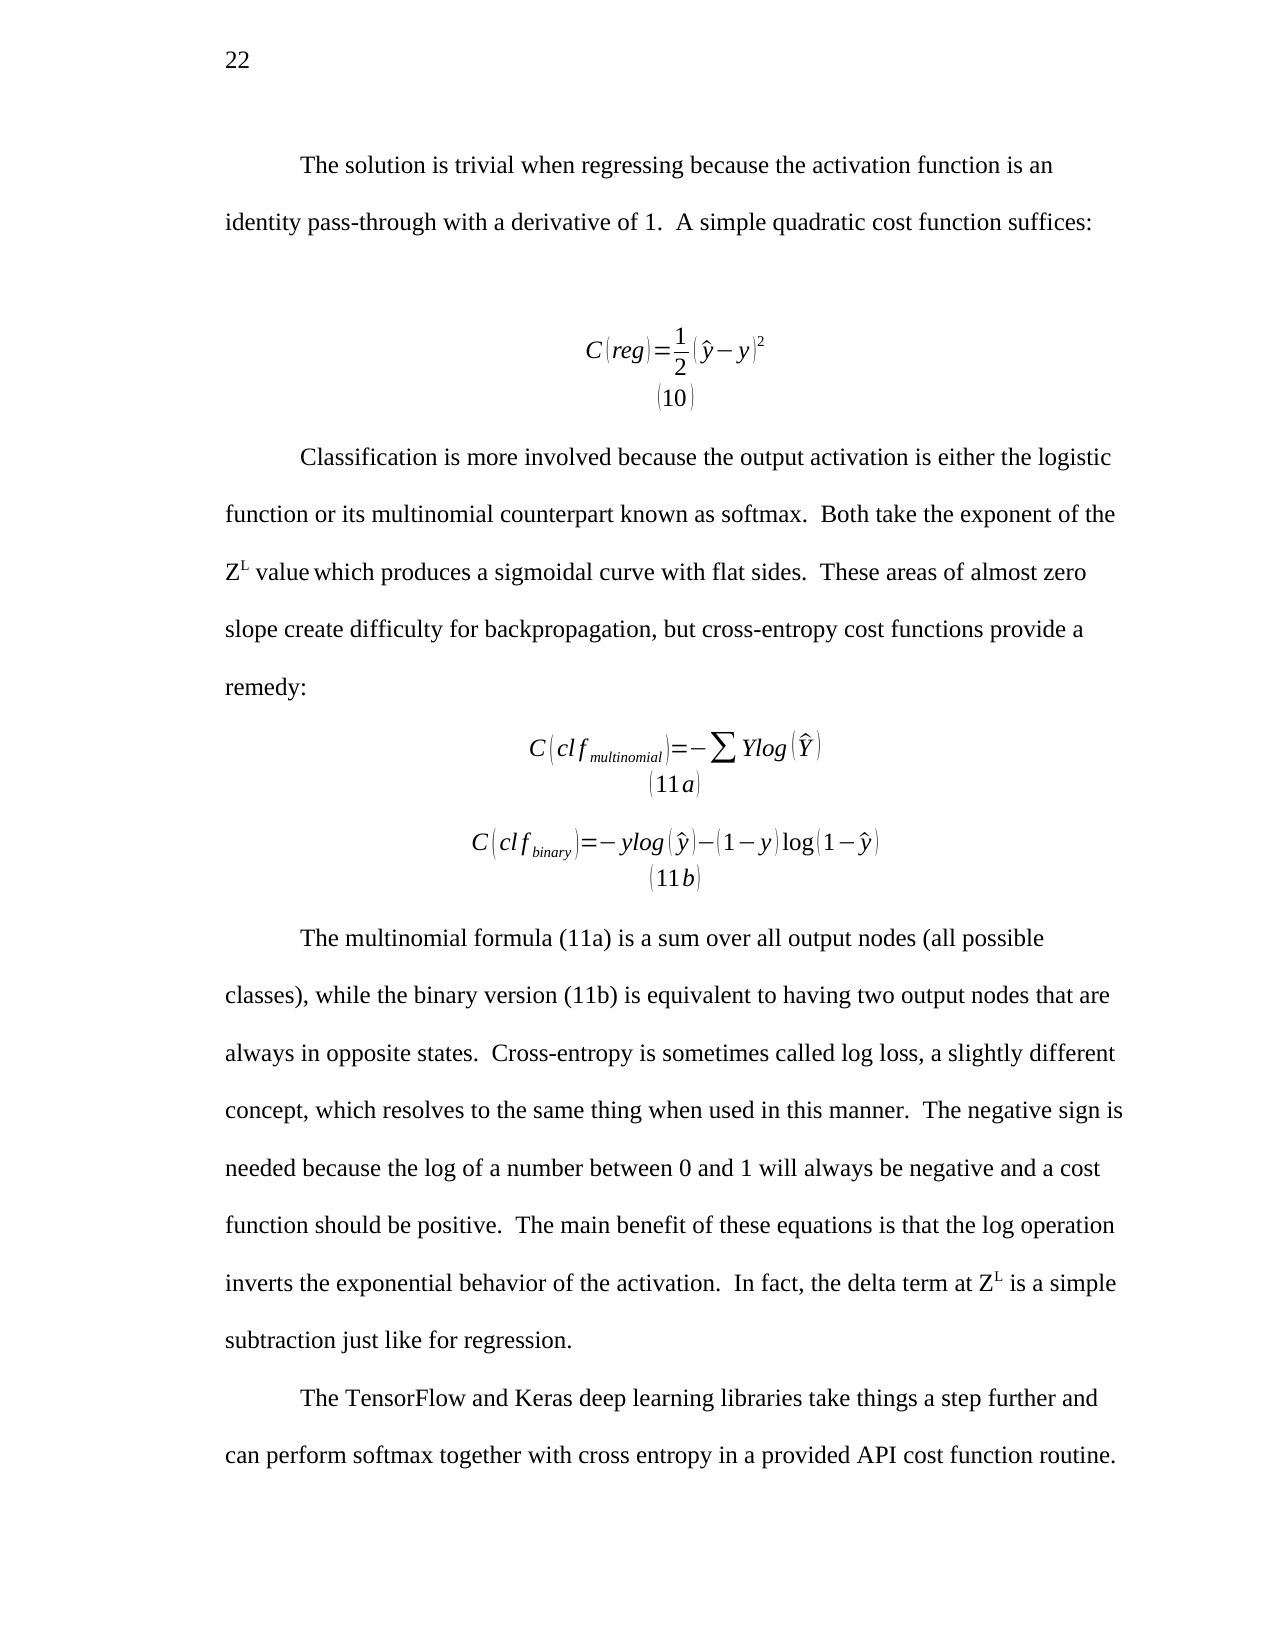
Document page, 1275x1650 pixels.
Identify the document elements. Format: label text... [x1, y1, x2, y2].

text The multinomial formula (11a) is a sum over all output nodes (all possible classes), while the binary version (11b) is equivalent to having two output nodes that are always in opposite states. Cross-entropy is sometimes called log loss, a slightly different concept, which resolves to the same thing when used in this manner. The negative sign is needed because the log of a number between 0 and 1 will always be negative and a cost function should be positive. The main benefit of these equations is that the log operation inverts the exponential behavior of the activation. In fact, the delta term at ZL is a simple subtraction just like for regression. [225, 923, 1125, 1354]
text The solution is trivial when regressing because the activation function is an identity pass-through with a derivative of 1. A simple quadratic cost function suffices: [225, 150, 1125, 236]
text Classification is more involved because the output activation is either the logistic function or its multinomial counterpart known as softmax. Both take the exponent of the ZL value which produces a sigmoidal curve with flat sides. These areas of almost zero slope create difficulty for backpropagation, but cross-entropy cost functions provide a remedy: [225, 442, 1125, 701]
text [225, 1383, 1125, 1469]
